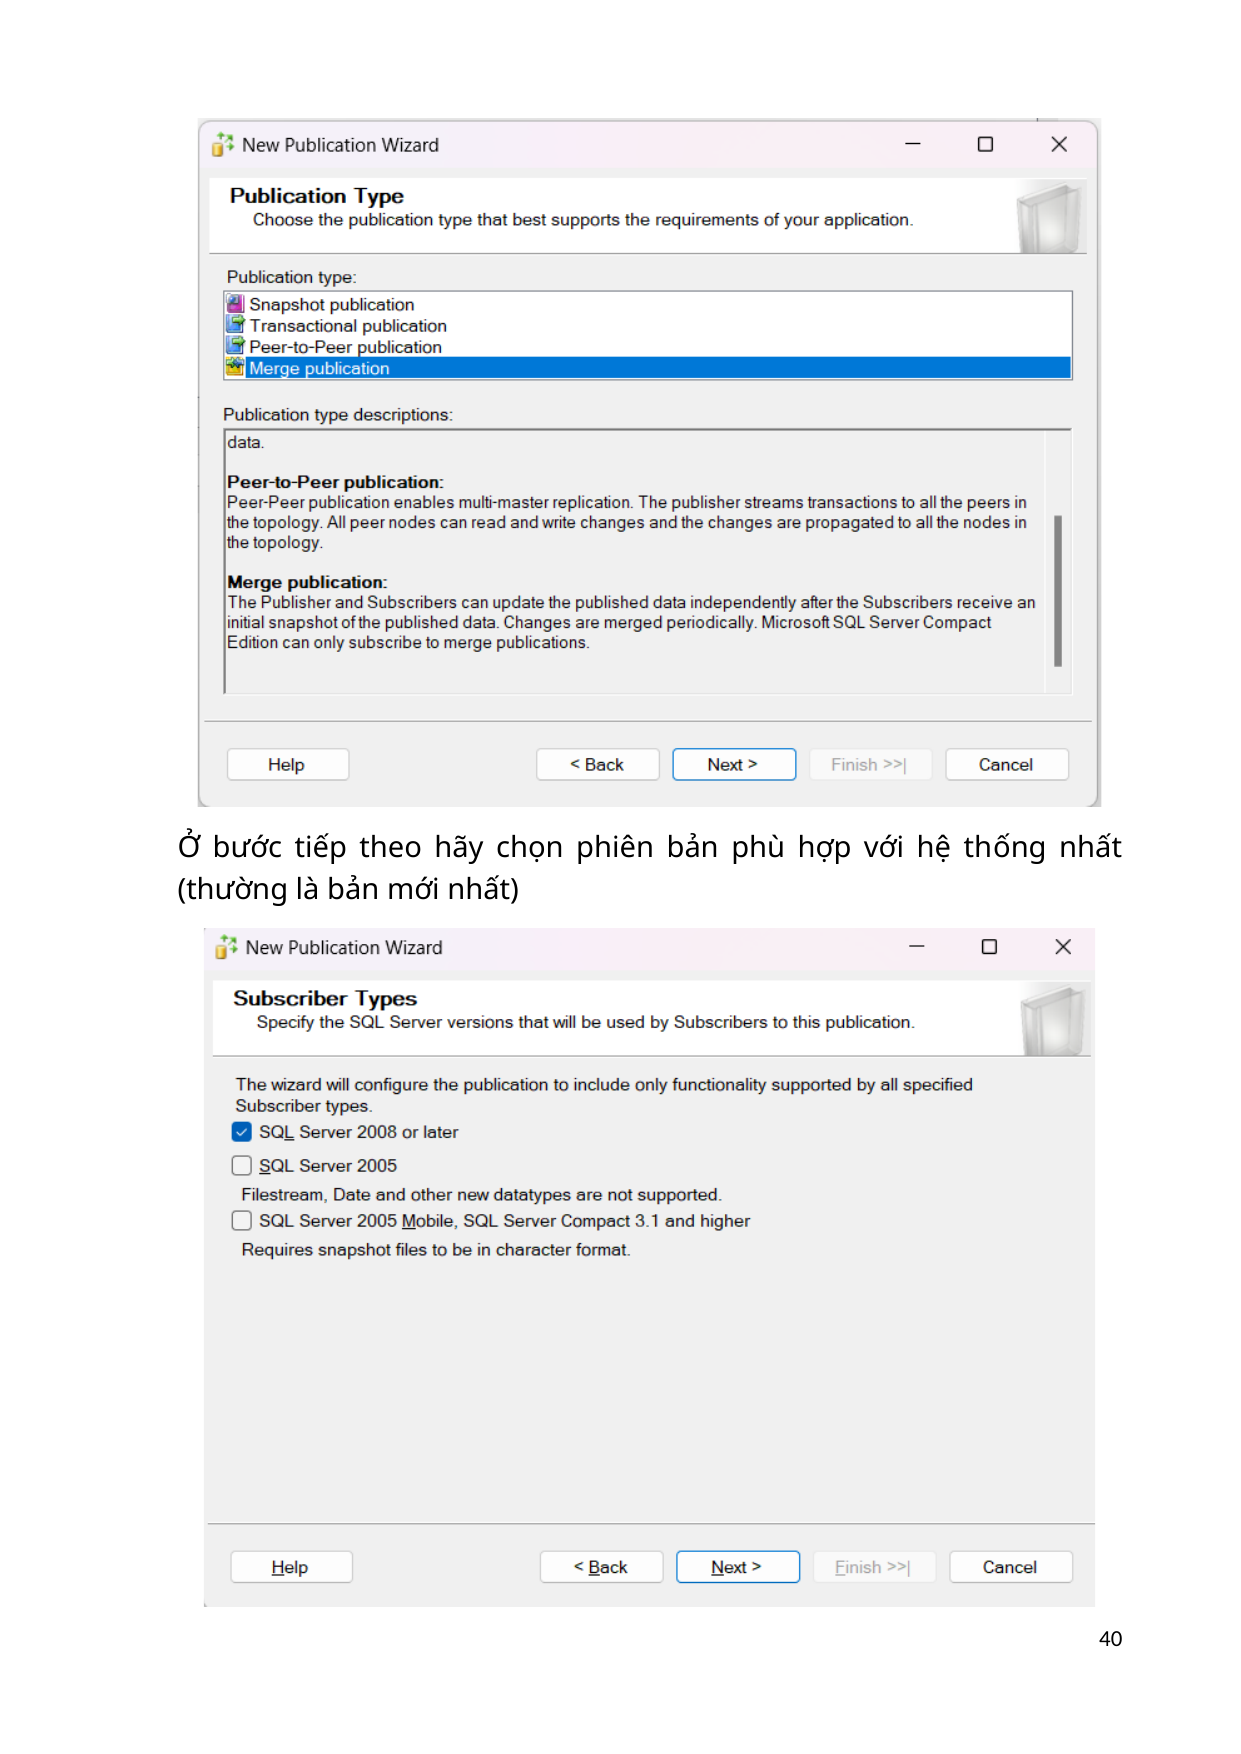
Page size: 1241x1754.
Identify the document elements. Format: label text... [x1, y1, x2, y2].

text Ở bước tiếp theo hãy chọn phiên bản phù hợp với hệ thống nhất (thường là bản mới nhất) [177, 826, 1122, 908]
picture [197, 118, 1102, 807]
picture [203, 928, 1096, 1607]
